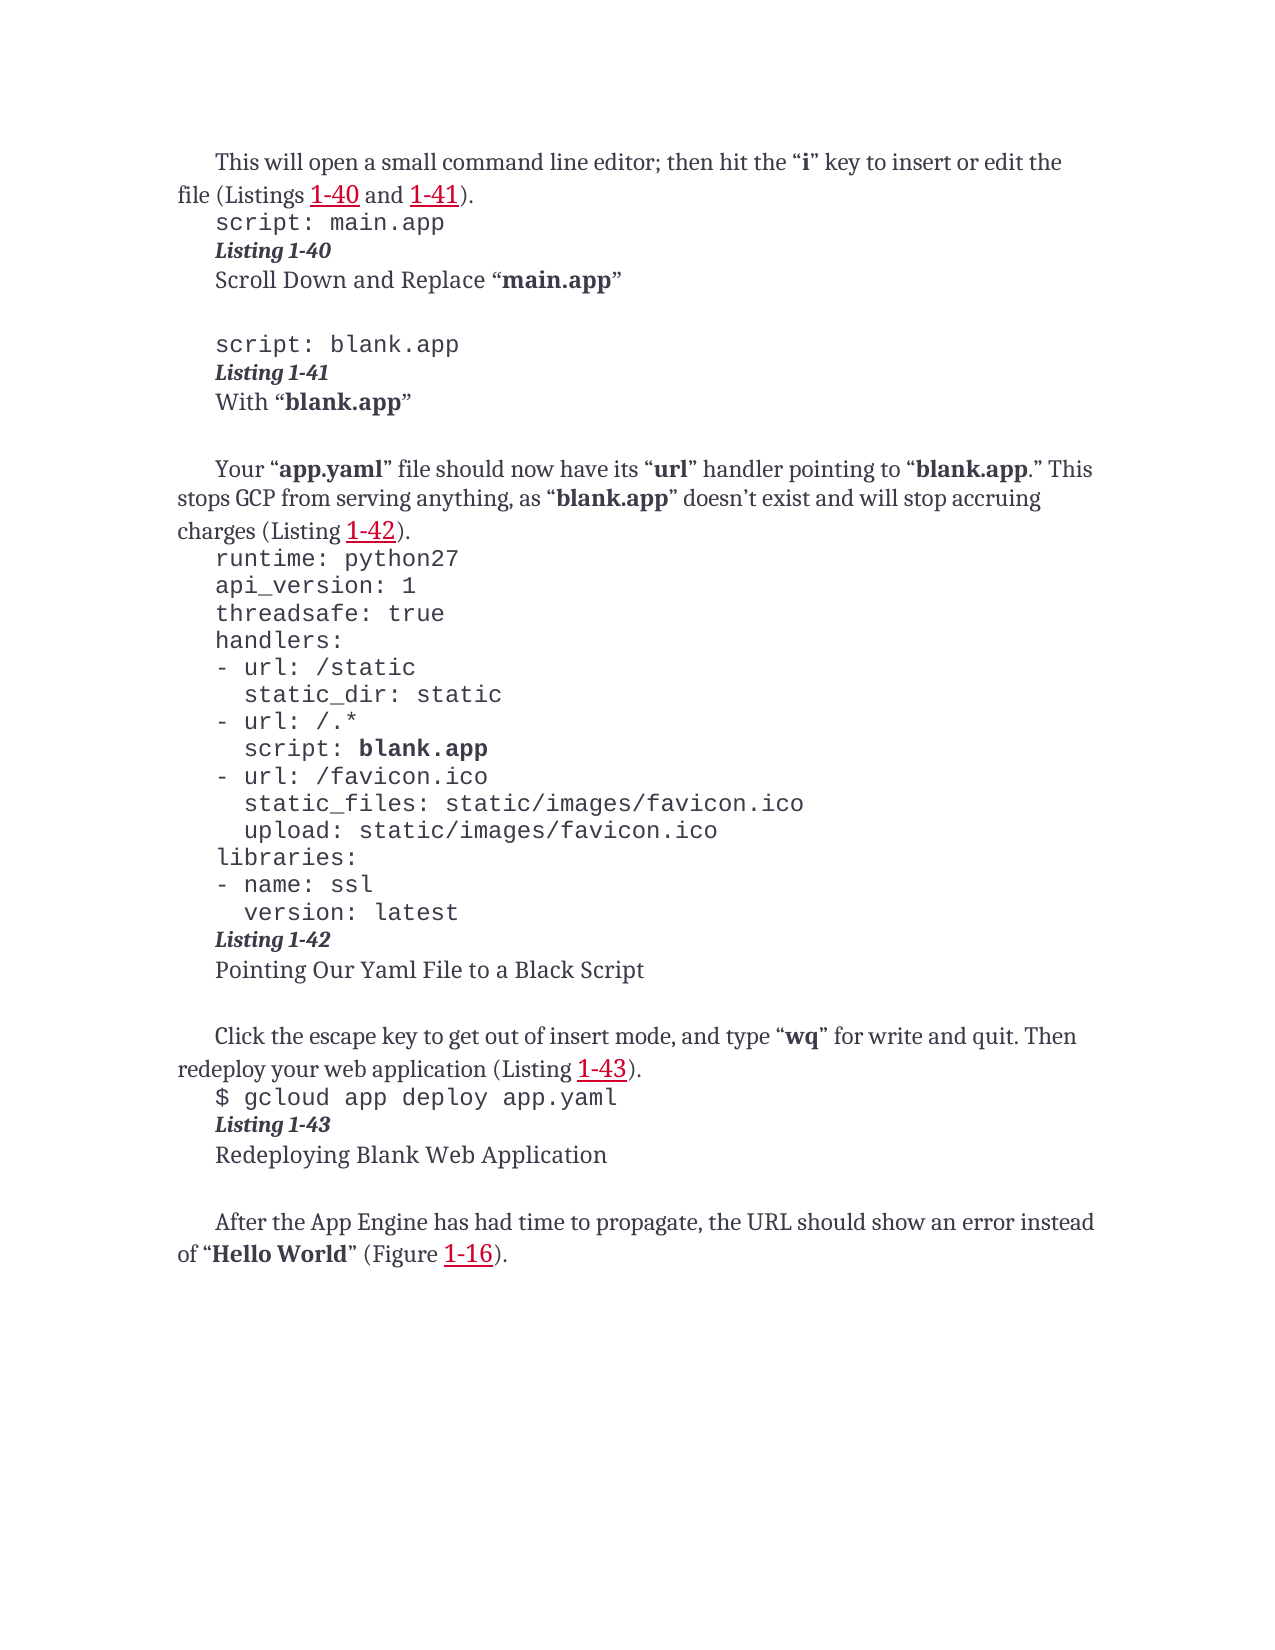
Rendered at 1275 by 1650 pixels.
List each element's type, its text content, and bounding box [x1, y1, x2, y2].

text - url: /static [177, 655, 1098, 682]
text Your “app.yaml” file should now have its “url” handler pointing to “blank.app.” This stops GCP from serving anything, as “blank.app” doesn’t exist and will stop accruing charges (Listing 1-42). [177, 455, 1098, 547]
text script: blank.app [177, 333, 1098, 360]
text libraries: [177, 846, 1098, 873]
text runtime: python27 [177, 547, 1098, 574]
text version: latest [177, 900, 1098, 927]
text Listing 1-42 [177, 927, 1098, 953]
text Pointing Our Yaml File to a Black Script [177, 953, 1098, 985]
text Listing 1-43 [177, 1112, 1098, 1139]
text Redeploying Blank Web Application [177, 1139, 1098, 1170]
text script: main.app [177, 210, 1098, 238]
text Listing 1-40 [177, 238, 1098, 264]
text script: blank.app [177, 737, 1098, 764]
text $ gcloud app deploy app.yaml [177, 1085, 1098, 1112]
text api_version: 1 [177, 574, 1098, 601]
text upload: static/images/favicon.ico [177, 818, 1098, 846]
text handlers: [177, 628, 1098, 655]
text After the App Engine has had time to propagate, the URL should show an error instead of “Hello World” (Figure 1-16). [177, 1207, 1098, 1270]
text Click the escape key to get out of insert mode, and type “wq” for write and quit. Then redeploy your web application (Listing 1-43). [177, 1022, 1098, 1085]
text static_files: static/images/favicon.ico [177, 791, 1098, 818]
text Listing 1-41 [177, 360, 1098, 386]
text threadsafe: true [177, 601, 1098, 628]
text - name: ssl [177, 873, 1098, 900]
text static_dir: static [177, 682, 1098, 710]
text Scroll Down and Replace “main.app” [177, 264, 1098, 295]
text With “blank.app” [177, 386, 1098, 417]
text - url: /.* [177, 710, 1098, 737]
text This will open a small command line editor; then hit the “i” key to insert or edit the file (Listings 1-40 and 1-41). [177, 148, 1098, 210]
text - url: /favicon.ico [177, 764, 1098, 791]
